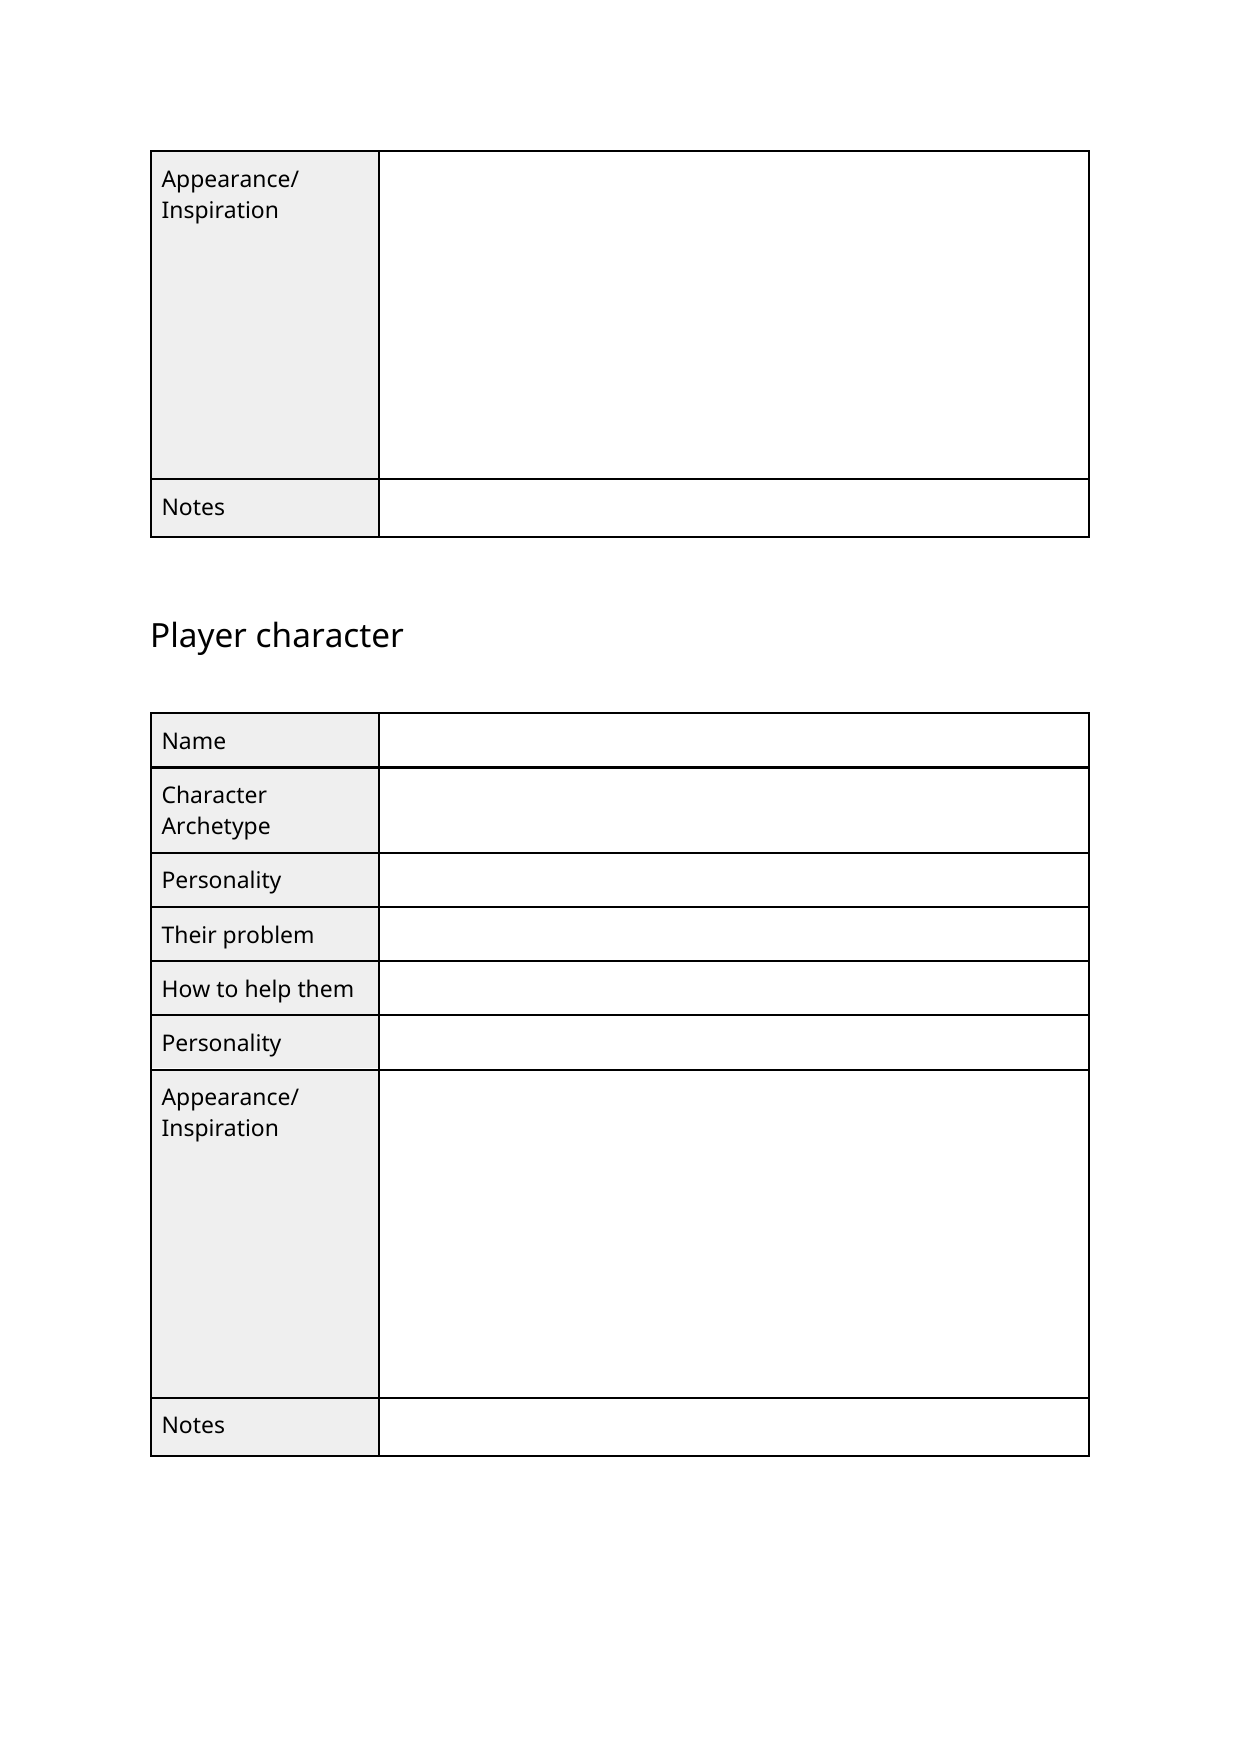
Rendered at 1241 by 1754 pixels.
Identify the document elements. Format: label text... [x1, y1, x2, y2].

table_cell Notes [152, 480, 378, 536]
table_cell Appearance/ Inspiration [152, 1071, 378, 1397]
table_cell [380, 854, 1088, 906]
table_cell Character Archetype [152, 769, 378, 852]
table_cell [380, 1071, 1088, 1397]
table_cell Their problem [152, 908, 378, 960]
table_header [380, 714, 1088, 766]
table_cell Personality [152, 854, 378, 906]
table_cell [380, 1016, 1088, 1068]
table_cell Appearance/ Inspiration [152, 152, 378, 478]
subtitle Player character [150, 612, 1115, 657]
table_cell How to help them [152, 962, 378, 1014]
table_header Name [152, 714, 378, 766]
table_cell [380, 1399, 1088, 1455]
table_cell [380, 908, 1088, 960]
table_cell [380, 152, 1088, 478]
table_cell [380, 769, 1088, 852]
table_cell Personality [152, 1016, 378, 1068]
table_cell Notes [152, 1399, 378, 1455]
table_cell [380, 962, 1088, 1014]
table_cell [380, 480, 1088, 536]
